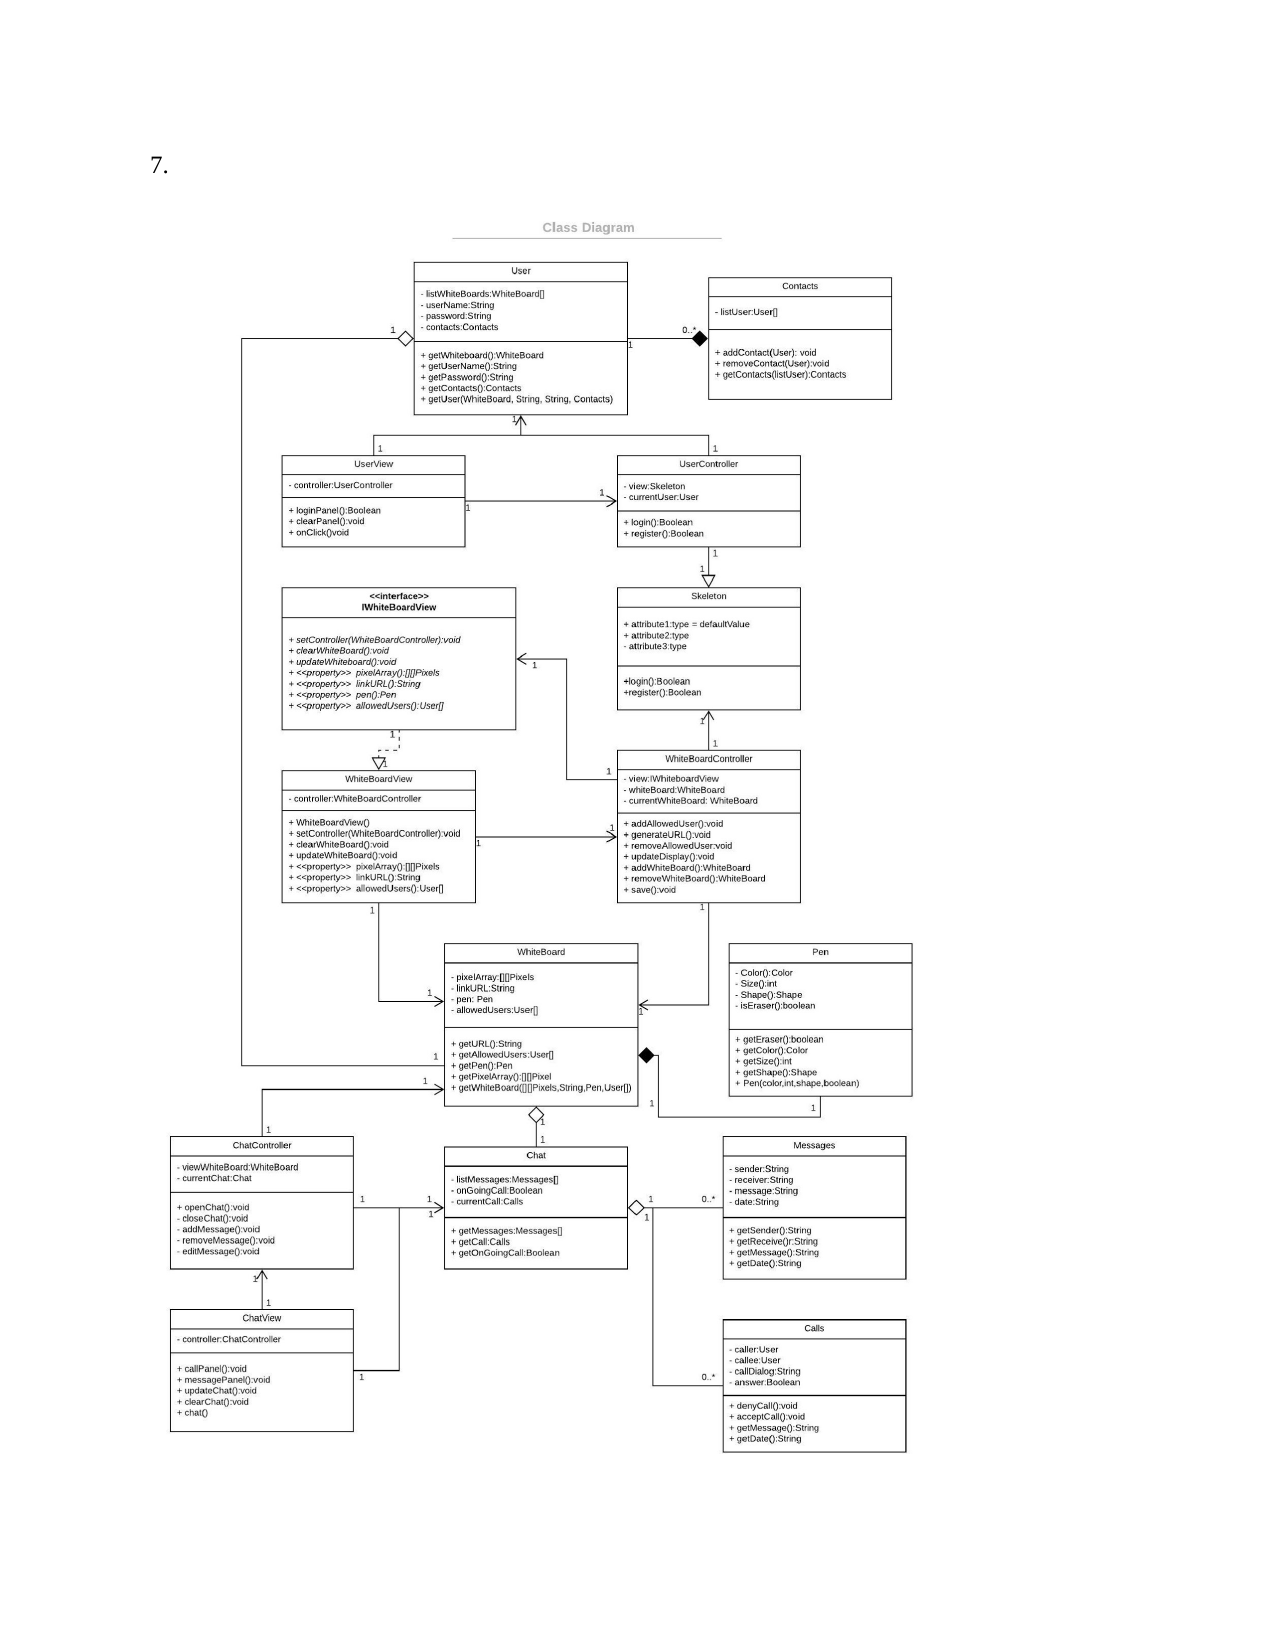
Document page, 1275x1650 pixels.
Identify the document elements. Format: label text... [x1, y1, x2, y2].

text 7. [150, 150, 1125, 179]
picture [150, 197, 932, 1472]
